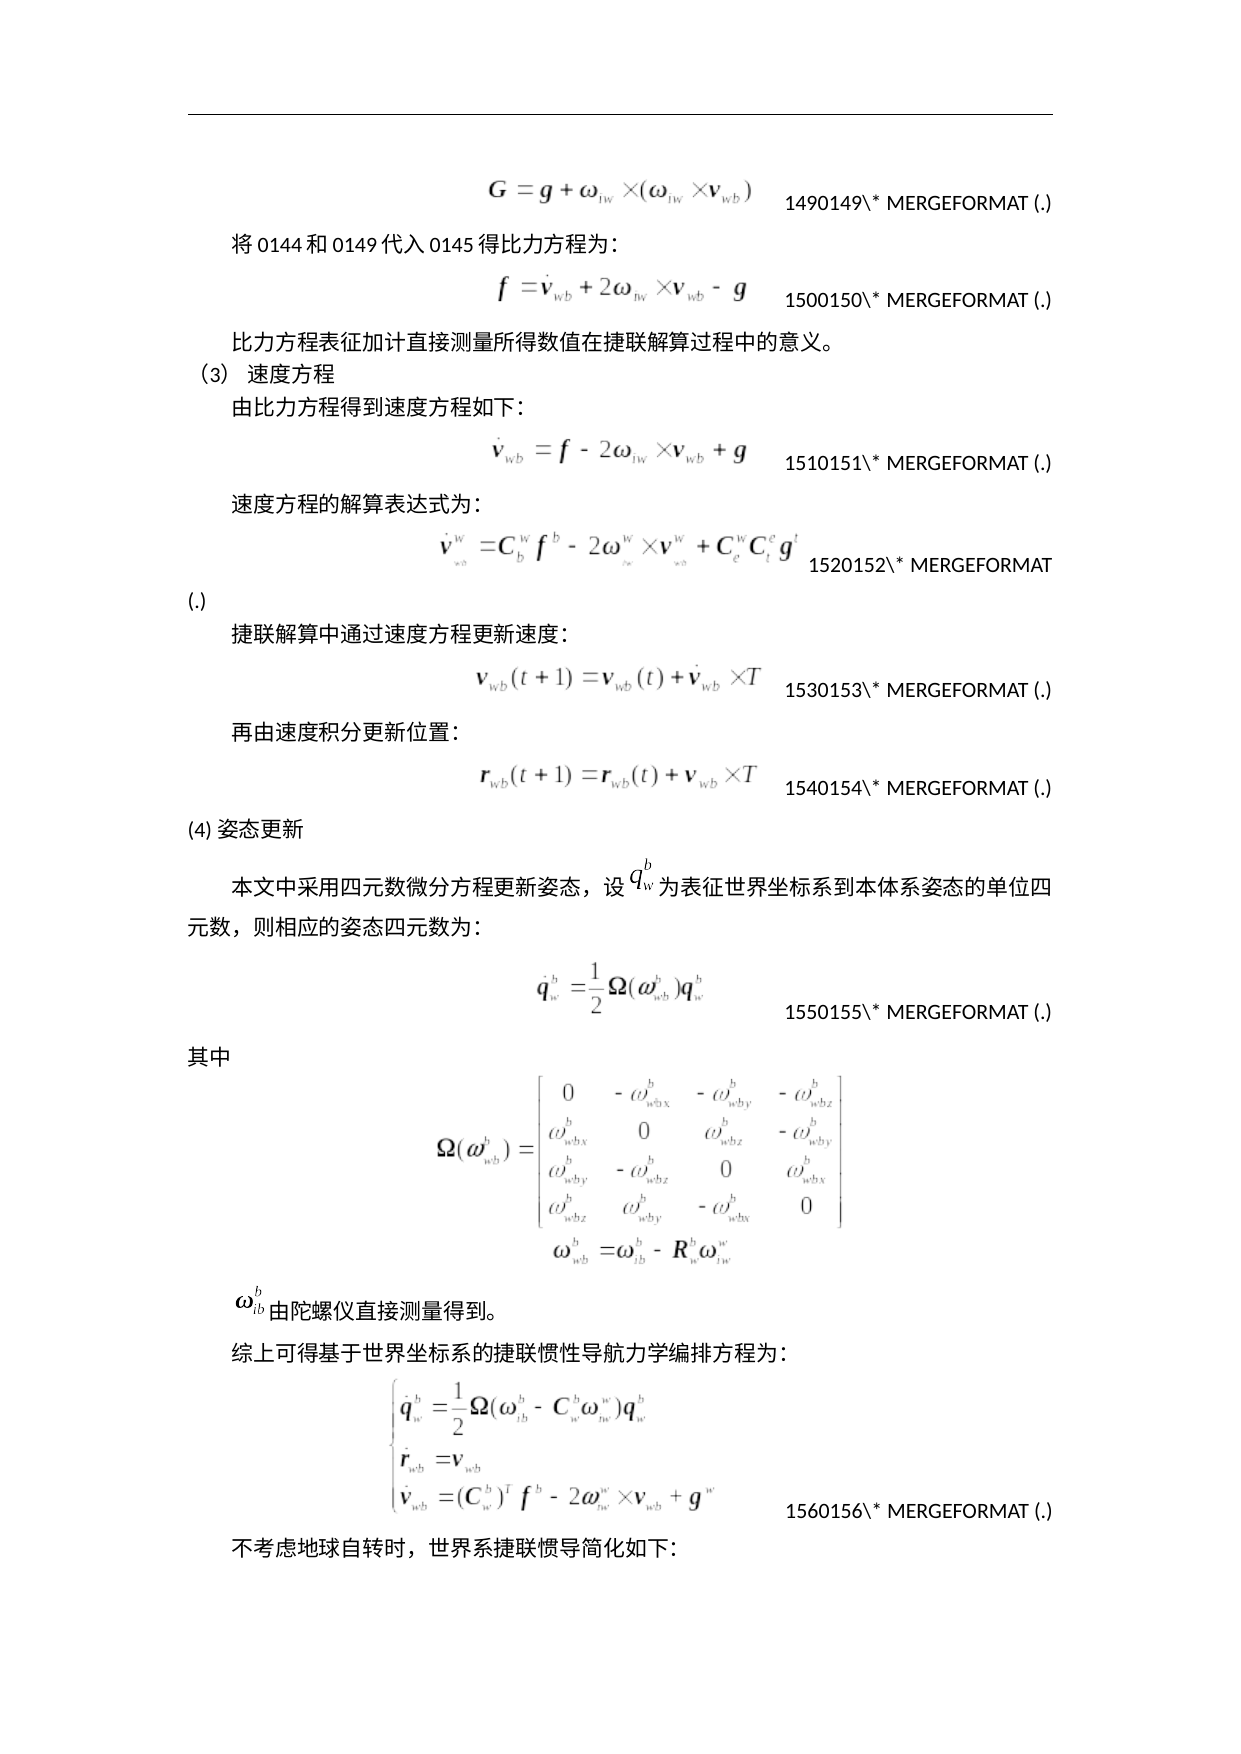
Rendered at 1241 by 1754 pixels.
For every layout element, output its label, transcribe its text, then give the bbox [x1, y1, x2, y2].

text 其中 [187, 1039, 1053, 1072]
text 本文中采用四元数微分方程更新姿态，设为表征世界坐标系到本体系姿态的单位四元数，则相应的姿态四元数为： [187, 844, 1053, 942]
text 捷联解算中通过速度方程更新速度： [187, 617, 1053, 649]
text 将和代入得比力方程为： [187, 227, 1053, 259]
text 再由速度积分更新位置： [187, 714, 1053, 747]
text 由陀螺仪直接测量得到。 [187, 1270, 1053, 1335]
text 由比力方程得到速度方程如下： [187, 389, 1053, 422]
text 不考虑地球自转时，世界系捷联惯导简化如下： [187, 1530, 1053, 1563]
text 速度方程的解算表达式为： [187, 487, 1053, 519]
text （3） 速度方程 [187, 357, 1053, 389]
text 综上可得基于世界坐标系的捷联惯性导航力学编排方程为： [187, 1335, 1053, 1368]
text 比力方程表征加计直接测量所得数值在捷联解算过程中的意义。 [187, 324, 1053, 357]
text (4) 姿态更新 [187, 812, 1053, 844]
